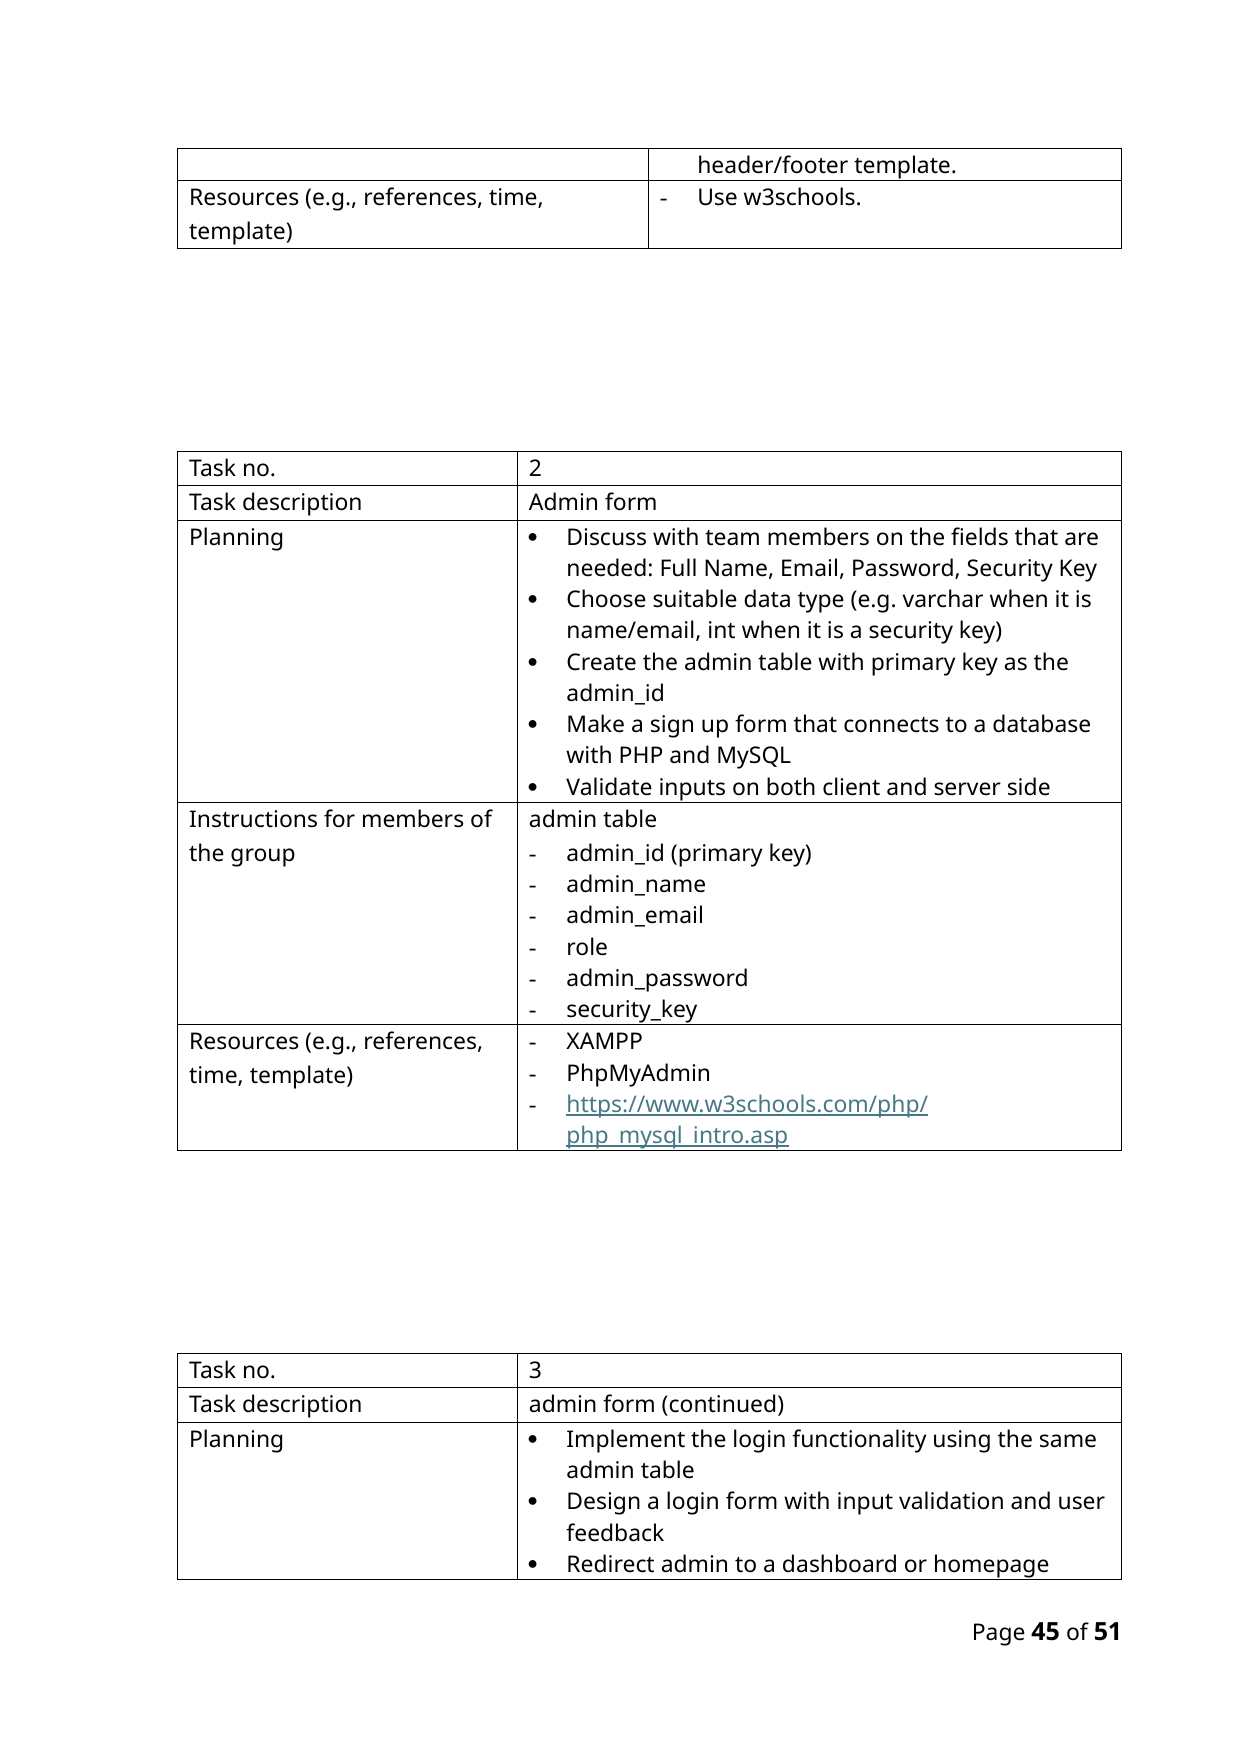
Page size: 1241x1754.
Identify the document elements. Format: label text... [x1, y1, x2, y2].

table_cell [649, 149, 1121, 180]
table_cell Planning [178, 521, 517, 802]
table_cell Instructions for members of the group [178, 803, 517, 1024]
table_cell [178, 149, 648, 180]
table_cell Resources (e.g., references, time, template) [178, 181, 648, 248]
table_cell XAMPP PhpMyAdmin https://www.w3schools.com/php/php_mysql_intro.asp [518, 1025, 1121, 1150]
table_cell Use w3schools. [649, 181, 1121, 248]
table_cell Task description [178, 1388, 517, 1422]
table_cell admin table admin_id (primary key) admin_name admin_email role admin_password security_key [518, 803, 1121, 1024]
table_header 2 [518, 452, 1121, 485]
table_cell Task description [178, 486, 517, 519]
table_header Task no. [178, 1354, 517, 1387]
table_cell Admin form [518, 486, 1121, 519]
table_header Task no. [178, 452, 517, 485]
table_cell Planning [178, 1423, 517, 1579]
table_cell Discuss with team members on the fields that are needed: Full Name, Email, Password, Security Key Choose suitable data type (e.g. varchar when it is name/email, int when it is a security key) Create the admin table with primary key as the admin_id Make a sign up form that connects to a database with PHP and MySQL Validate inputs on both client and server side [518, 521, 1121, 802]
table_cell admin form (continued) [518, 1388, 1121, 1422]
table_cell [518, 1423, 1121, 1579]
table_cell Resources (e.g., references, time, template) [178, 1025, 517, 1150]
table_header 3 [518, 1354, 1121, 1387]
